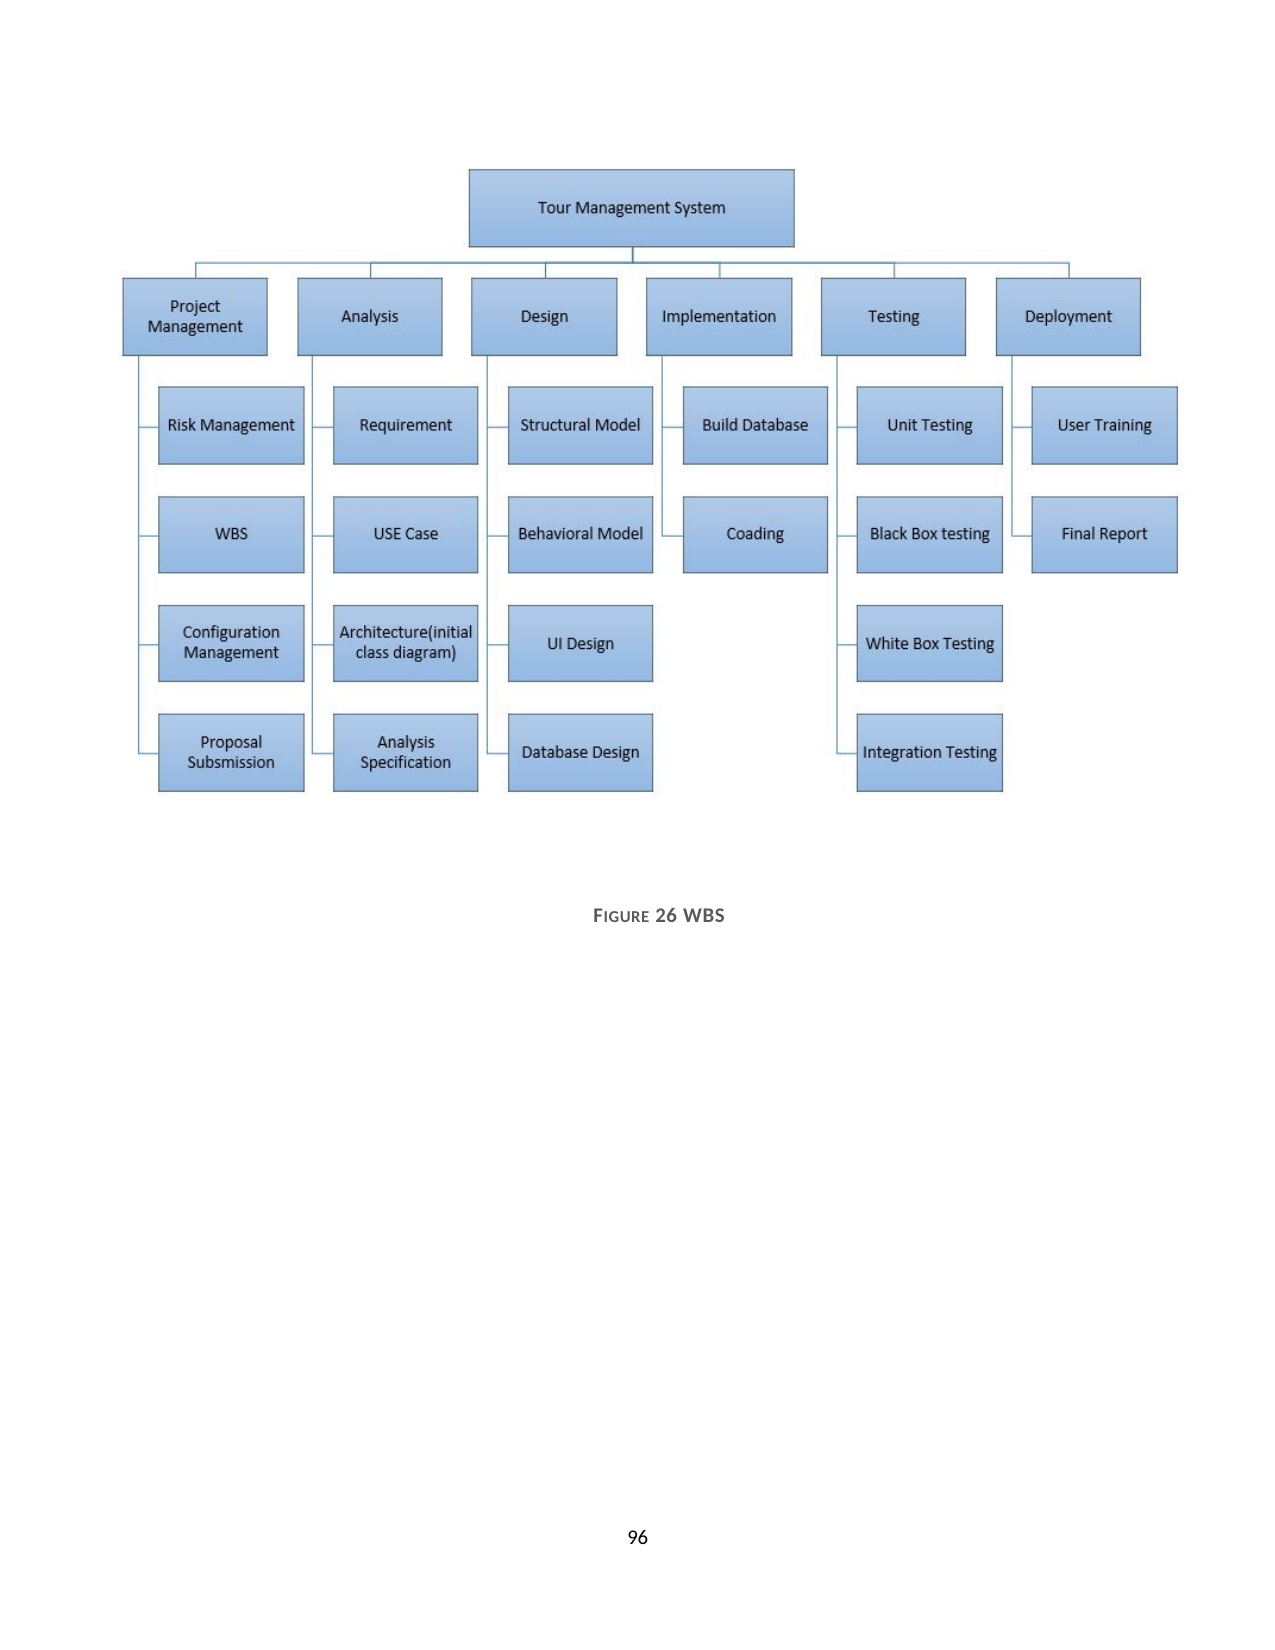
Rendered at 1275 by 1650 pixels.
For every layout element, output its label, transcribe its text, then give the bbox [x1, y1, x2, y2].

picture [81, 150, 1228, 835]
